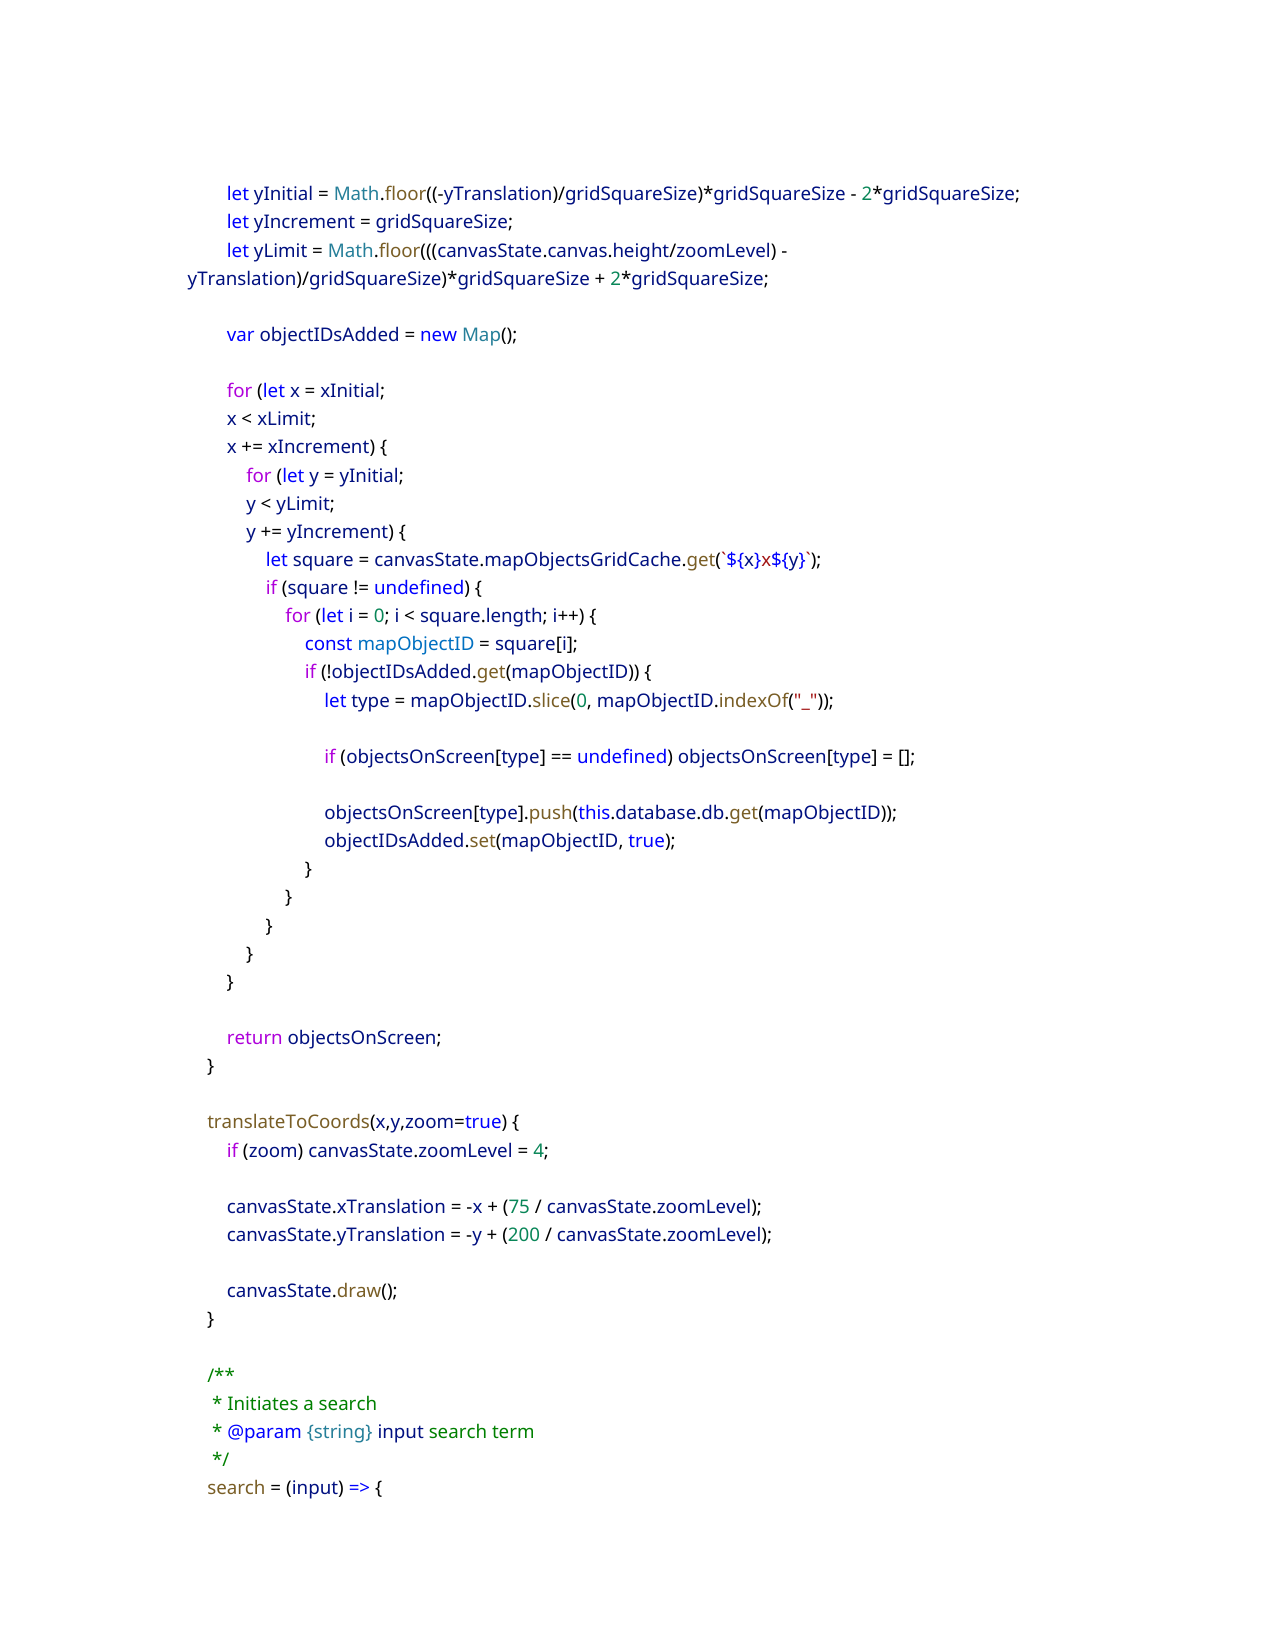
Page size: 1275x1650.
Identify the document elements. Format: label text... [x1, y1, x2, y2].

text for (let x = xInitial; [187, 375, 1087, 403]
text } [187, 881, 1087, 909]
text if (!objectIDsAdded.get(mapObjectID)) { [187, 656, 1087, 684]
text x += xIncrement) { [187, 431, 1087, 459]
text /** [187, 1359, 1087, 1387]
text if (square != undefined) { [187, 572, 1087, 600]
text return objectsOnScreen; [187, 1022, 1087, 1050]
text objectIDsAdded.set(mapObjectID, true); [187, 825, 1087, 853]
text * Initiates a search [187, 1387, 1087, 1416]
text canvasState.yTranslation = -y + (200 / canvasState.zoomLevel); [187, 1219, 1087, 1247]
text } [187, 1050, 1087, 1078]
text let yLimit = Math.floor(((canvasState.canvas.height/zoomLevel) - yTranslation)/gridSquareSize)*gridSquareSize + 2*gridSquareSize; [187, 234, 1087, 291]
text for (let y = yInitial; [187, 459, 1087, 487]
text y < yLimit; [187, 487, 1087, 516]
text */ [187, 1444, 1087, 1472]
text let type = mapObjectID.slice(0, mapObjectID.indexOf("_")); [187, 684, 1087, 712]
text canvasState.draw(); [187, 1275, 1087, 1303]
text const mapObjectID = square[i]; [187, 628, 1087, 656]
text y += yIncrement) { [187, 516, 1087, 544]
text objectsOnScreen[type].push(this.database.db.get(mapObjectID)); [187, 797, 1087, 825]
text } [187, 1303, 1087, 1331]
text for (let i = 0; i < square.length; i++) { [187, 600, 1087, 628]
text let yInitial = Math.floor((-yTranslation)/gridSquareSize)*gridSquareSize - 2*gridSquareSize; [187, 178, 1087, 206]
text search = (input) => { [187, 1472, 1087, 1500]
text } [187, 853, 1087, 881]
text var objectIDsAdded = new Map(); [187, 319, 1087, 347]
text translateToCoords(x,y,zoom=true) { [187, 1106, 1087, 1134]
text } [187, 966, 1087, 994]
text } [187, 909, 1087, 937]
text * @param {string} input search term [187, 1416, 1087, 1444]
text x < xLimit; [187, 403, 1087, 431]
text let square = canvasState.mapObjectsGridCache.get(`${x}x${y}`); [187, 544, 1087, 572]
text if (zoom) canvasState.zoomLevel = 4; [187, 1134, 1087, 1162]
text canvasState.xTranslation = -x + (75 / canvasState.zoomLevel); [187, 1191, 1087, 1219]
text } [187, 937, 1087, 966]
text let yIncrement = gridSquareSize; [187, 206, 1087, 234]
text if (objectsOnScreen[type] == undefined) objectsOnScreen[type] = []; [187, 741, 1087, 769]
